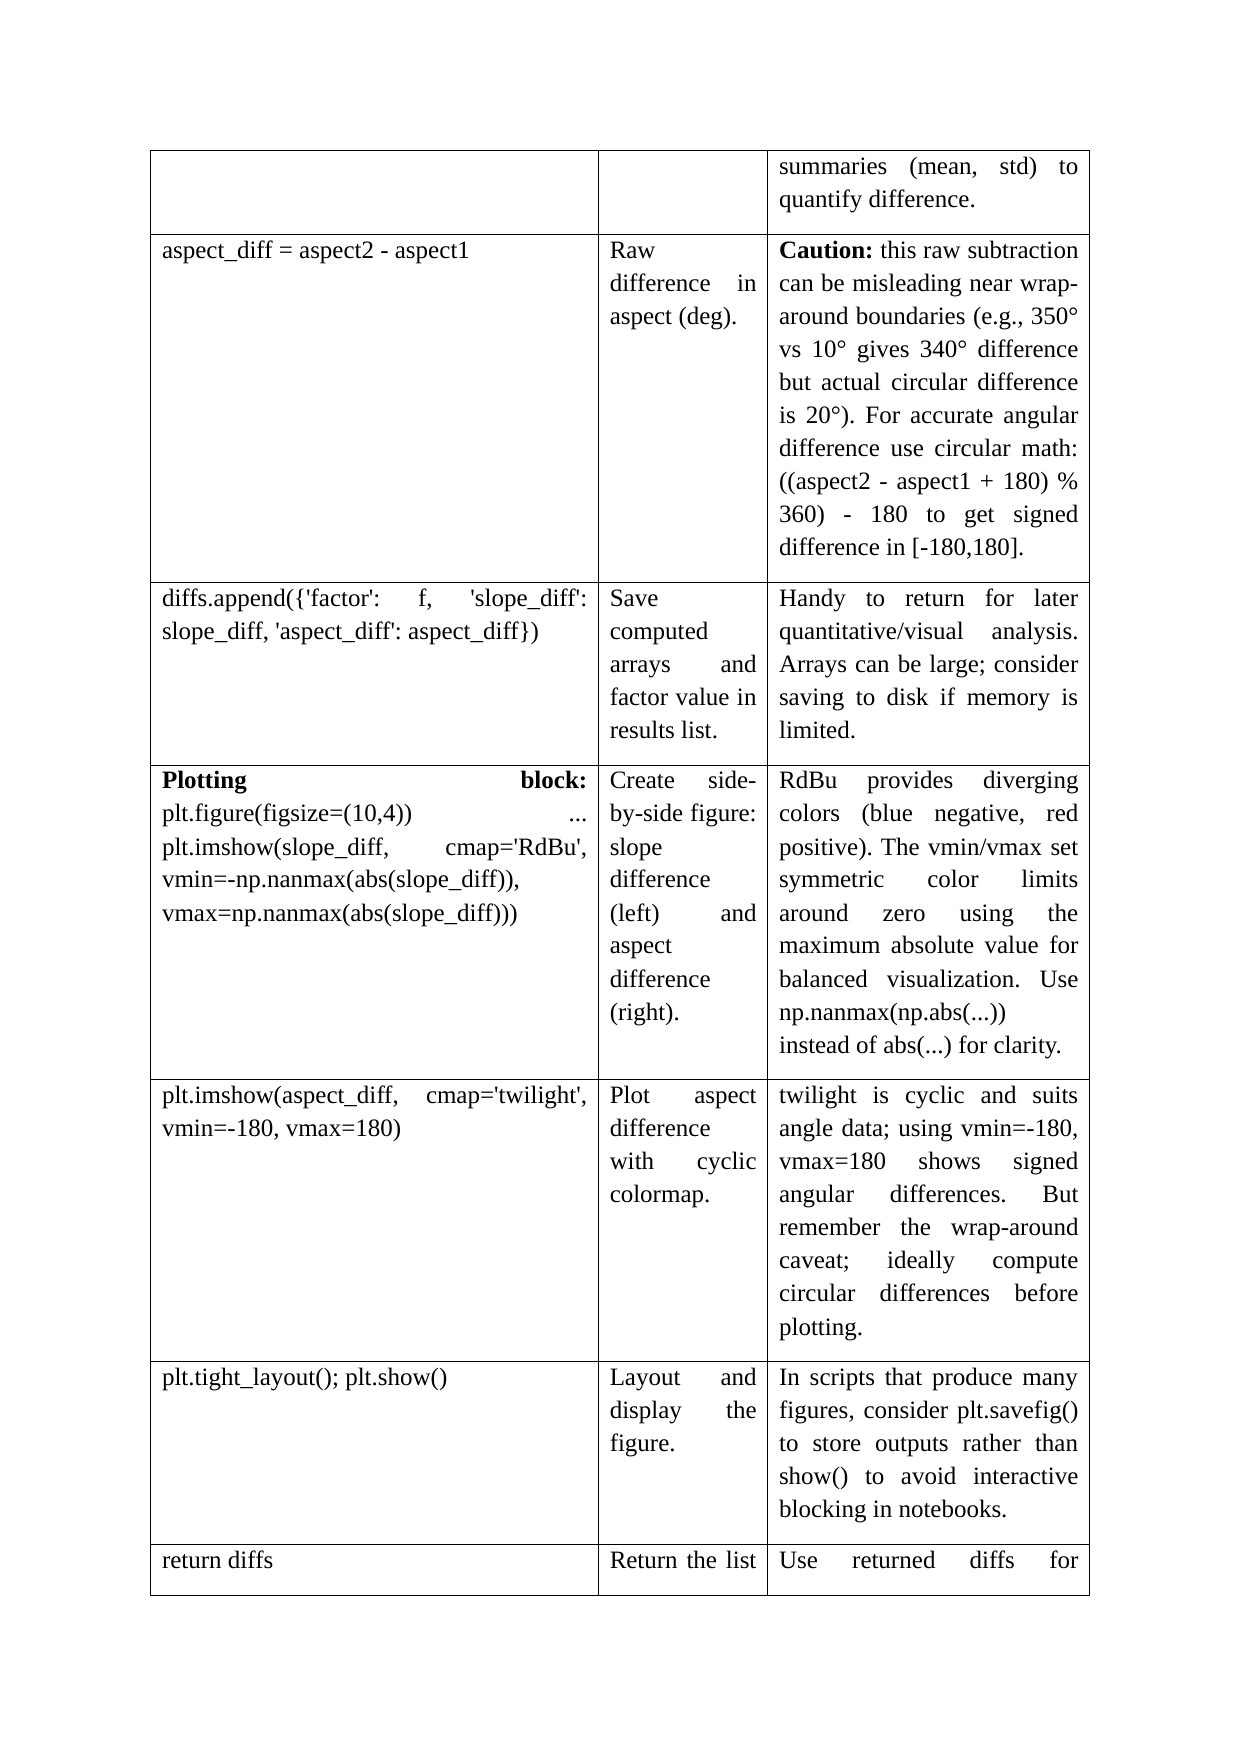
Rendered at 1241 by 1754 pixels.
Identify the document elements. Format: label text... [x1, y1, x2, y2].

table_cell Save computed arrays and factor value in results list. [599, 583, 767, 764]
table_cell Plot aspect difference with cyclic colormap. [599, 1080, 767, 1361]
table_cell return diffs [151, 1545, 598, 1595]
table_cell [599, 1545, 767, 1595]
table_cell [599, 151, 767, 234]
table_cell Handy to return for later quantitative/visual analysis. Arrays can be large; consider saving to disk if memory is limited. [768, 583, 1089, 764]
table_cell Raw difference in aspect (deg). [599, 235, 767, 582]
table_cell RdBu provides diverging colors (blue negative, red positive). The vmin/vmax set symmetric color limits around zero using the maximum absolute value for balanced visualization. Use np.nanmax(np.abs(...)) instead of abs(...) for clarity. [768, 766, 1089, 1079]
table_cell In scripts that produce many figures, consider plt.savefig() to store outputs rather than show() to avoid interactive blocking in notebooks. [768, 1362, 1089, 1544]
table_cell Plotting block: plt.figure(figsize=(10,4)) ... plt.imshow(slope_diff, cmap='RdBu', vmin=-np.nanmax(abs(slope_diff)), vmax=np.nanmax(abs(slope_diff))) [151, 766, 598, 1079]
table_cell Caution: this raw subtraction can be misleading near wrap-around boundaries (e.g., 350° vs 10° gives 340° difference but actual circular difference is 20°). For accurate angular difference use circular math: ((aspect2 - aspect1 + 180) % 360) - 180 to get signed difference in [-180,180]. [768, 235, 1089, 582]
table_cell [768, 1545, 1089, 1595]
table_cell Layout and display the figure. [599, 1362, 767, 1544]
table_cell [768, 151, 1089, 234]
table_cell twilight is cyclic and suits angle data; using vmin=-180, vmax=180 shows signed angular differences. But remember the wrap-around caveat; ideally compute circular differences before plotting. [768, 1080, 1089, 1361]
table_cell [151, 151, 598, 234]
table_cell Create side-by-side figure: slope difference (left) and aspect difference (right). [599, 766, 767, 1079]
table_cell plt.imshow(aspect_diff, cmap='twilight', vmin=-180, vmax=180) [151, 1080, 598, 1361]
table_cell aspect_diff = aspect2 - aspect1 [151, 235, 598, 582]
table_cell plt.tight_layout(); plt.show() [151, 1362, 598, 1544]
table_cell diffs.append({'factor': f, 'slope_diff': slope_diff, 'aspect_diff': aspect_diff}) [151, 583, 598, 764]
